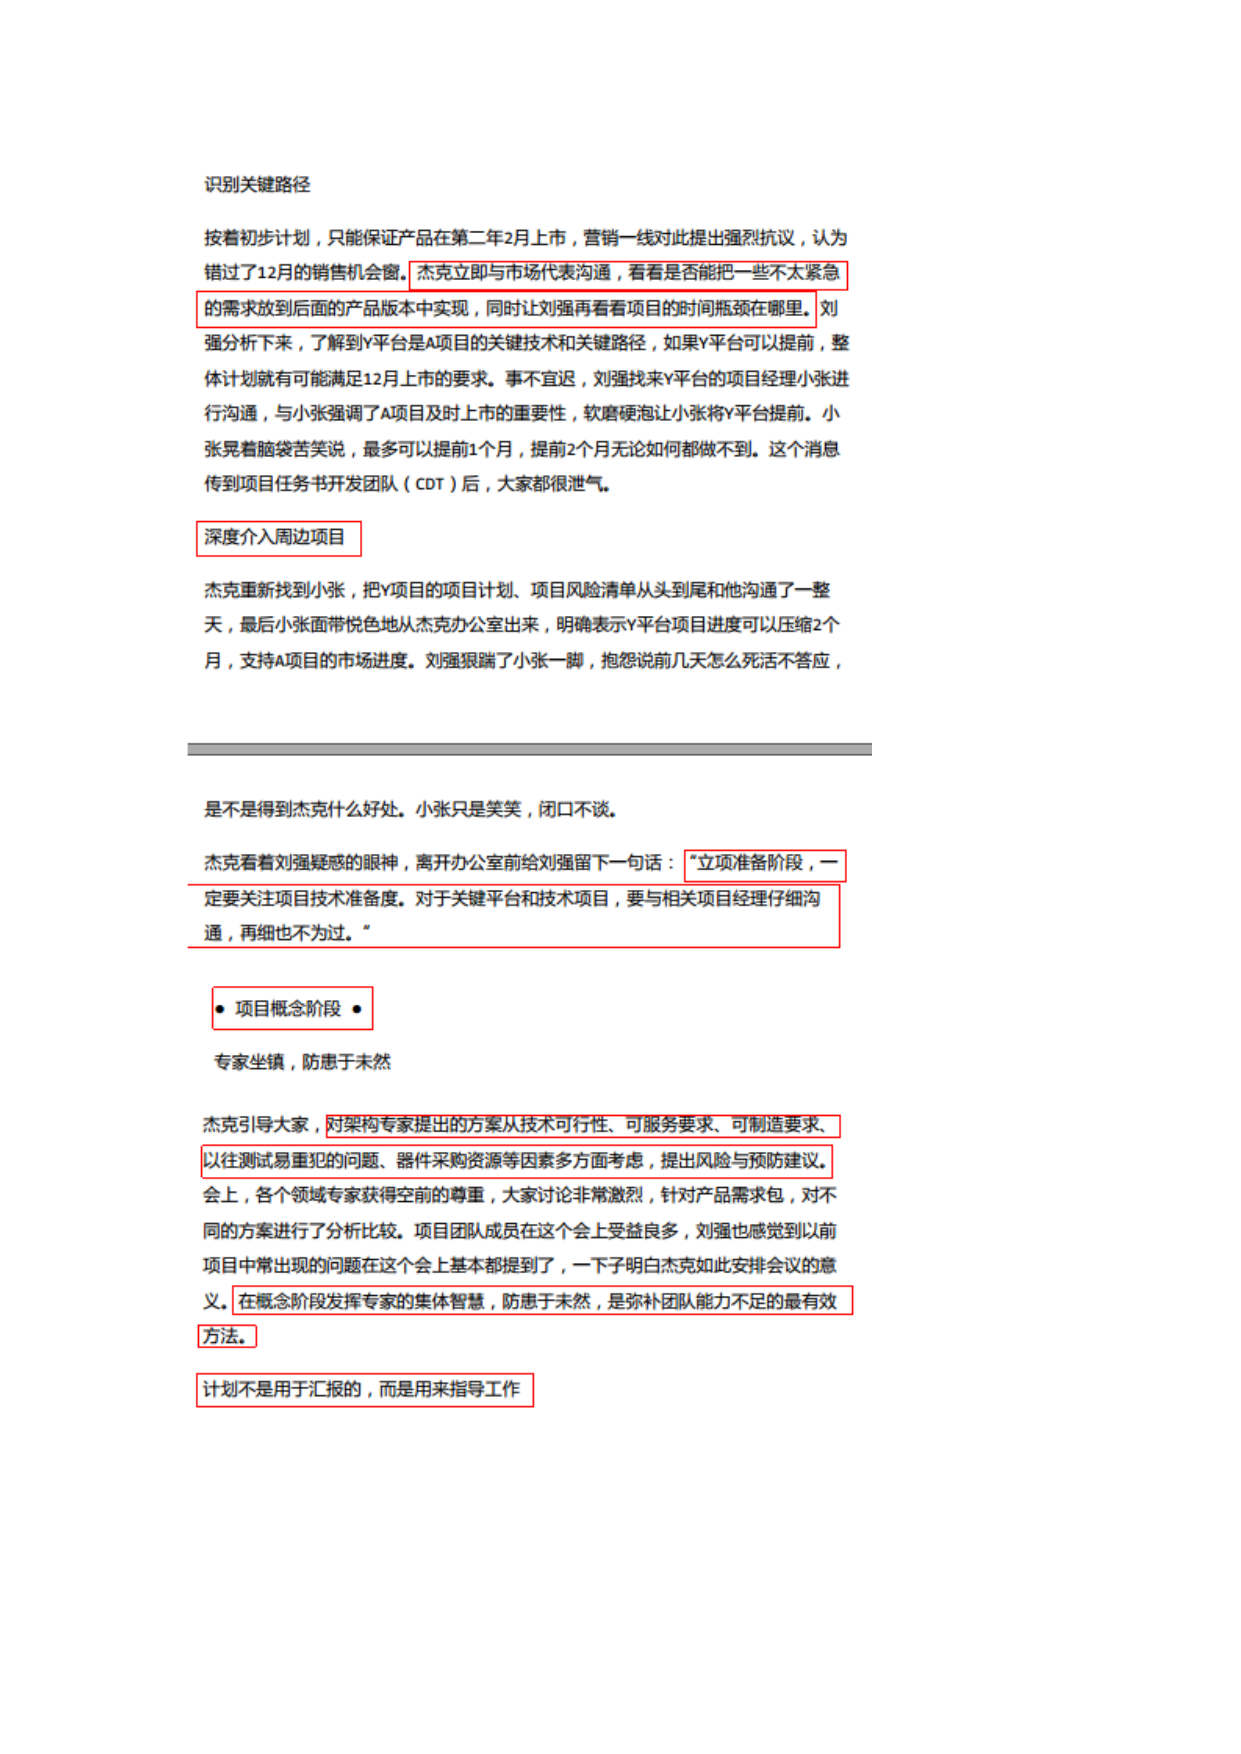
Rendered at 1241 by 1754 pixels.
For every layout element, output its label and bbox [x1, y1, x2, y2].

picture [187, 1104, 874, 1414]
picture [187, 974, 446, 1087]
picture [187, 162, 872, 961]
